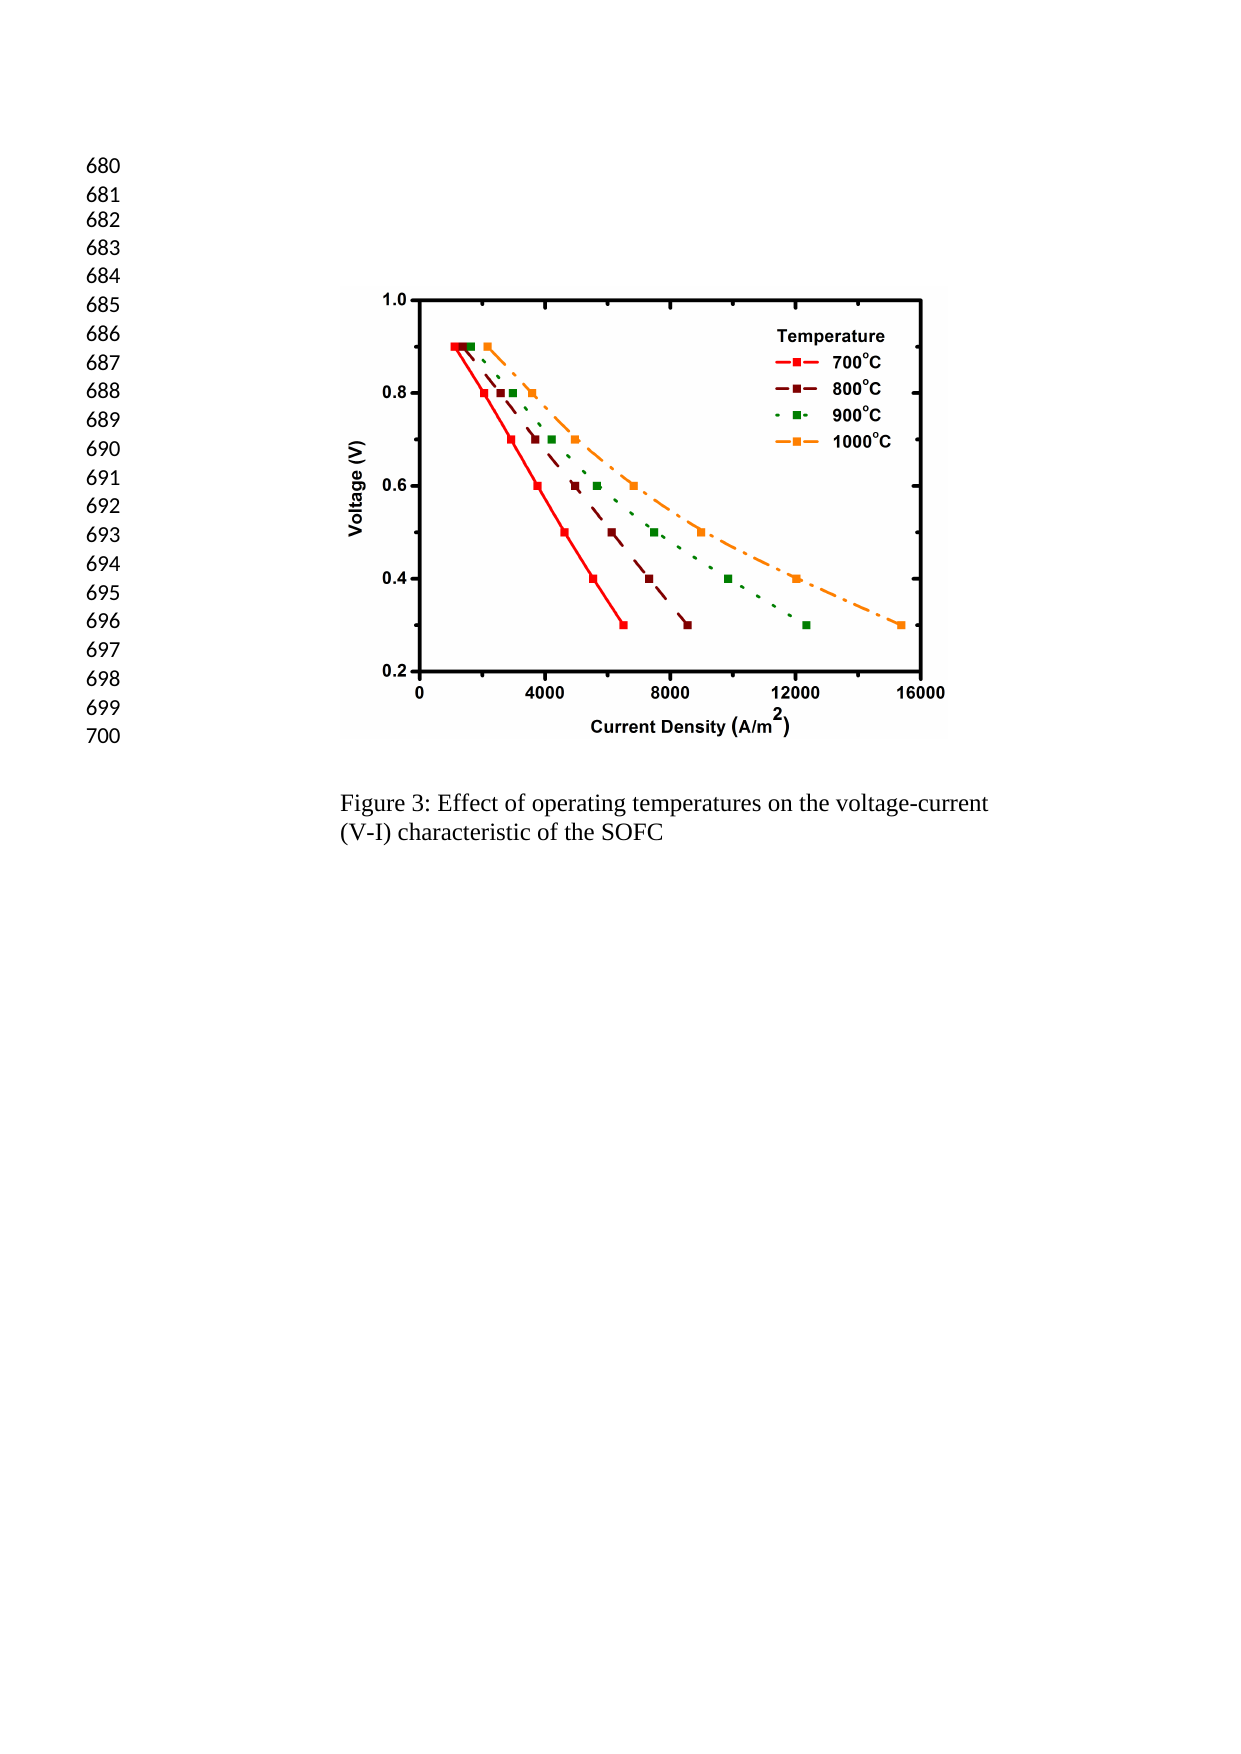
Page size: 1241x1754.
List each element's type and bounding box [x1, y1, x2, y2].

picture [340, 286, 948, 739]
